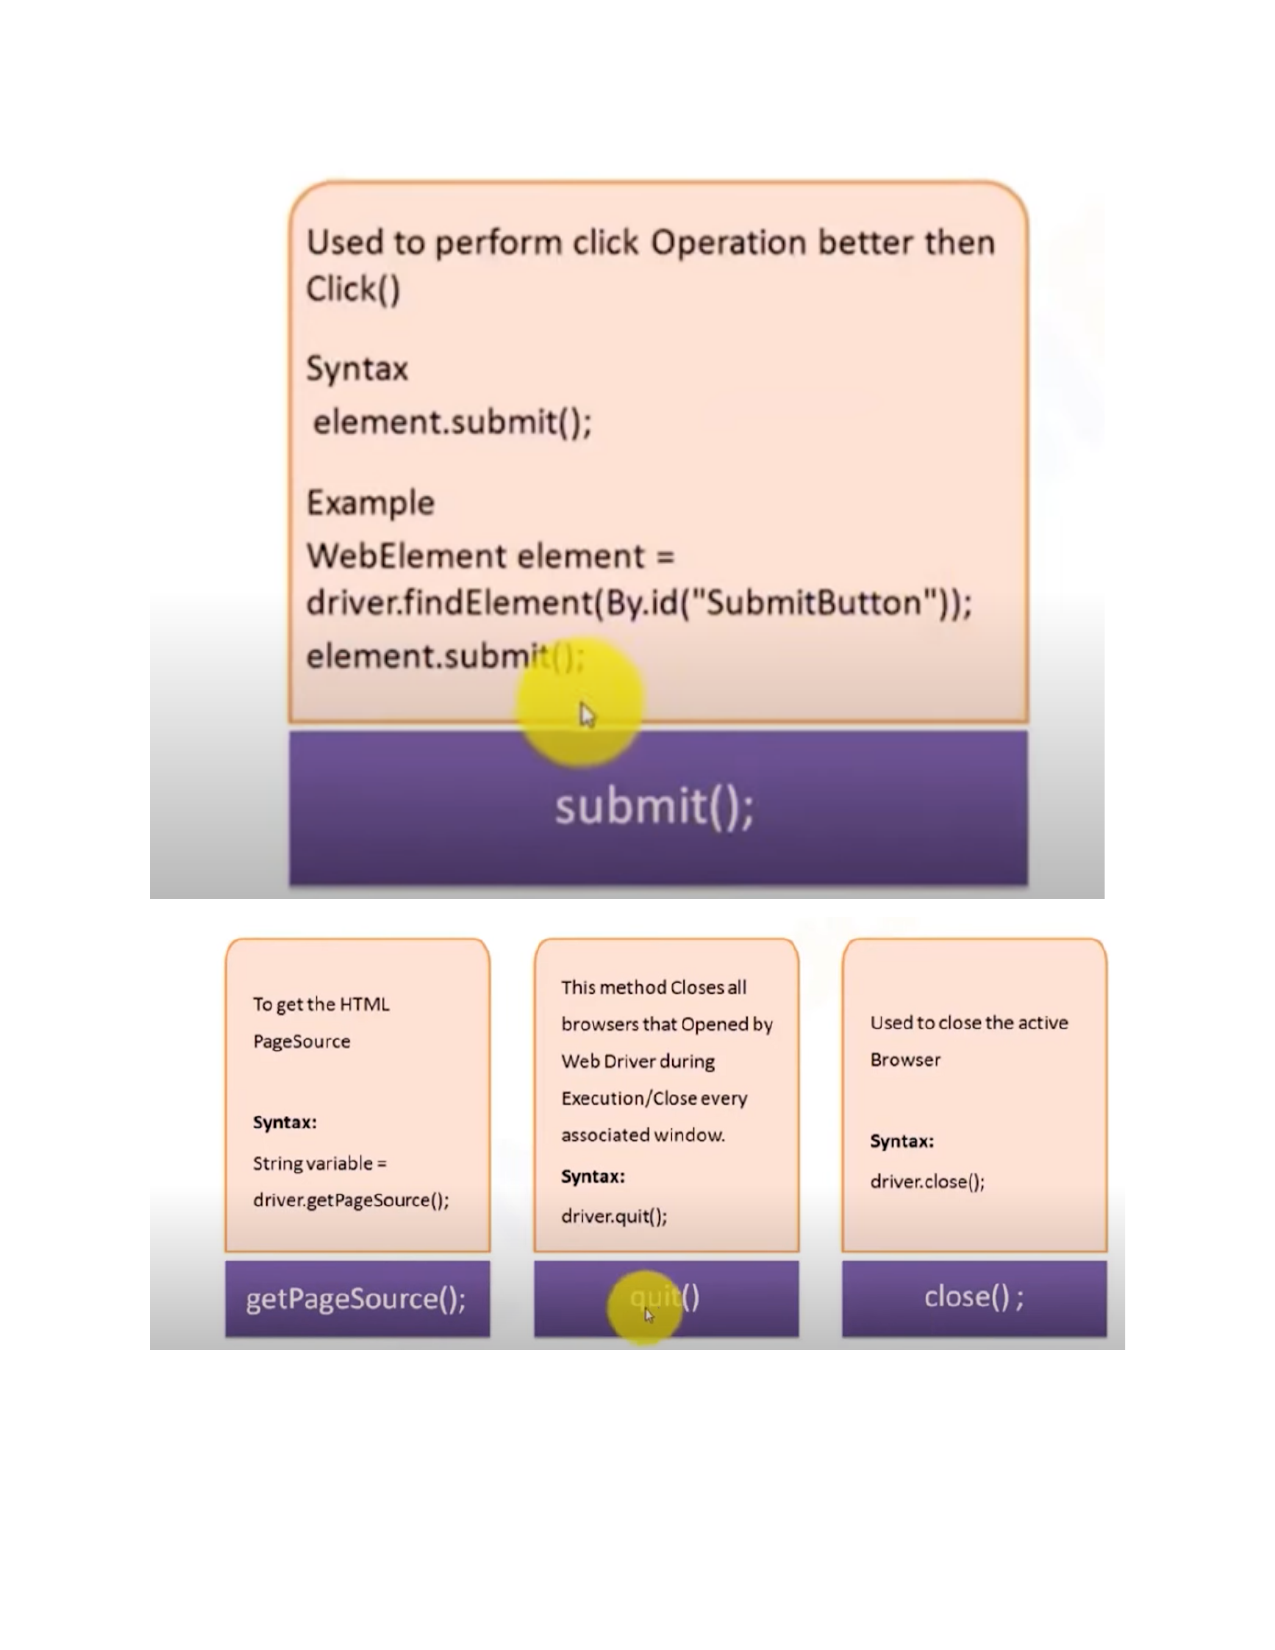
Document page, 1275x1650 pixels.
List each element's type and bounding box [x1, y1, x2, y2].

picture [150, 150, 1105, 899]
picture [150, 917, 1125, 1350]
